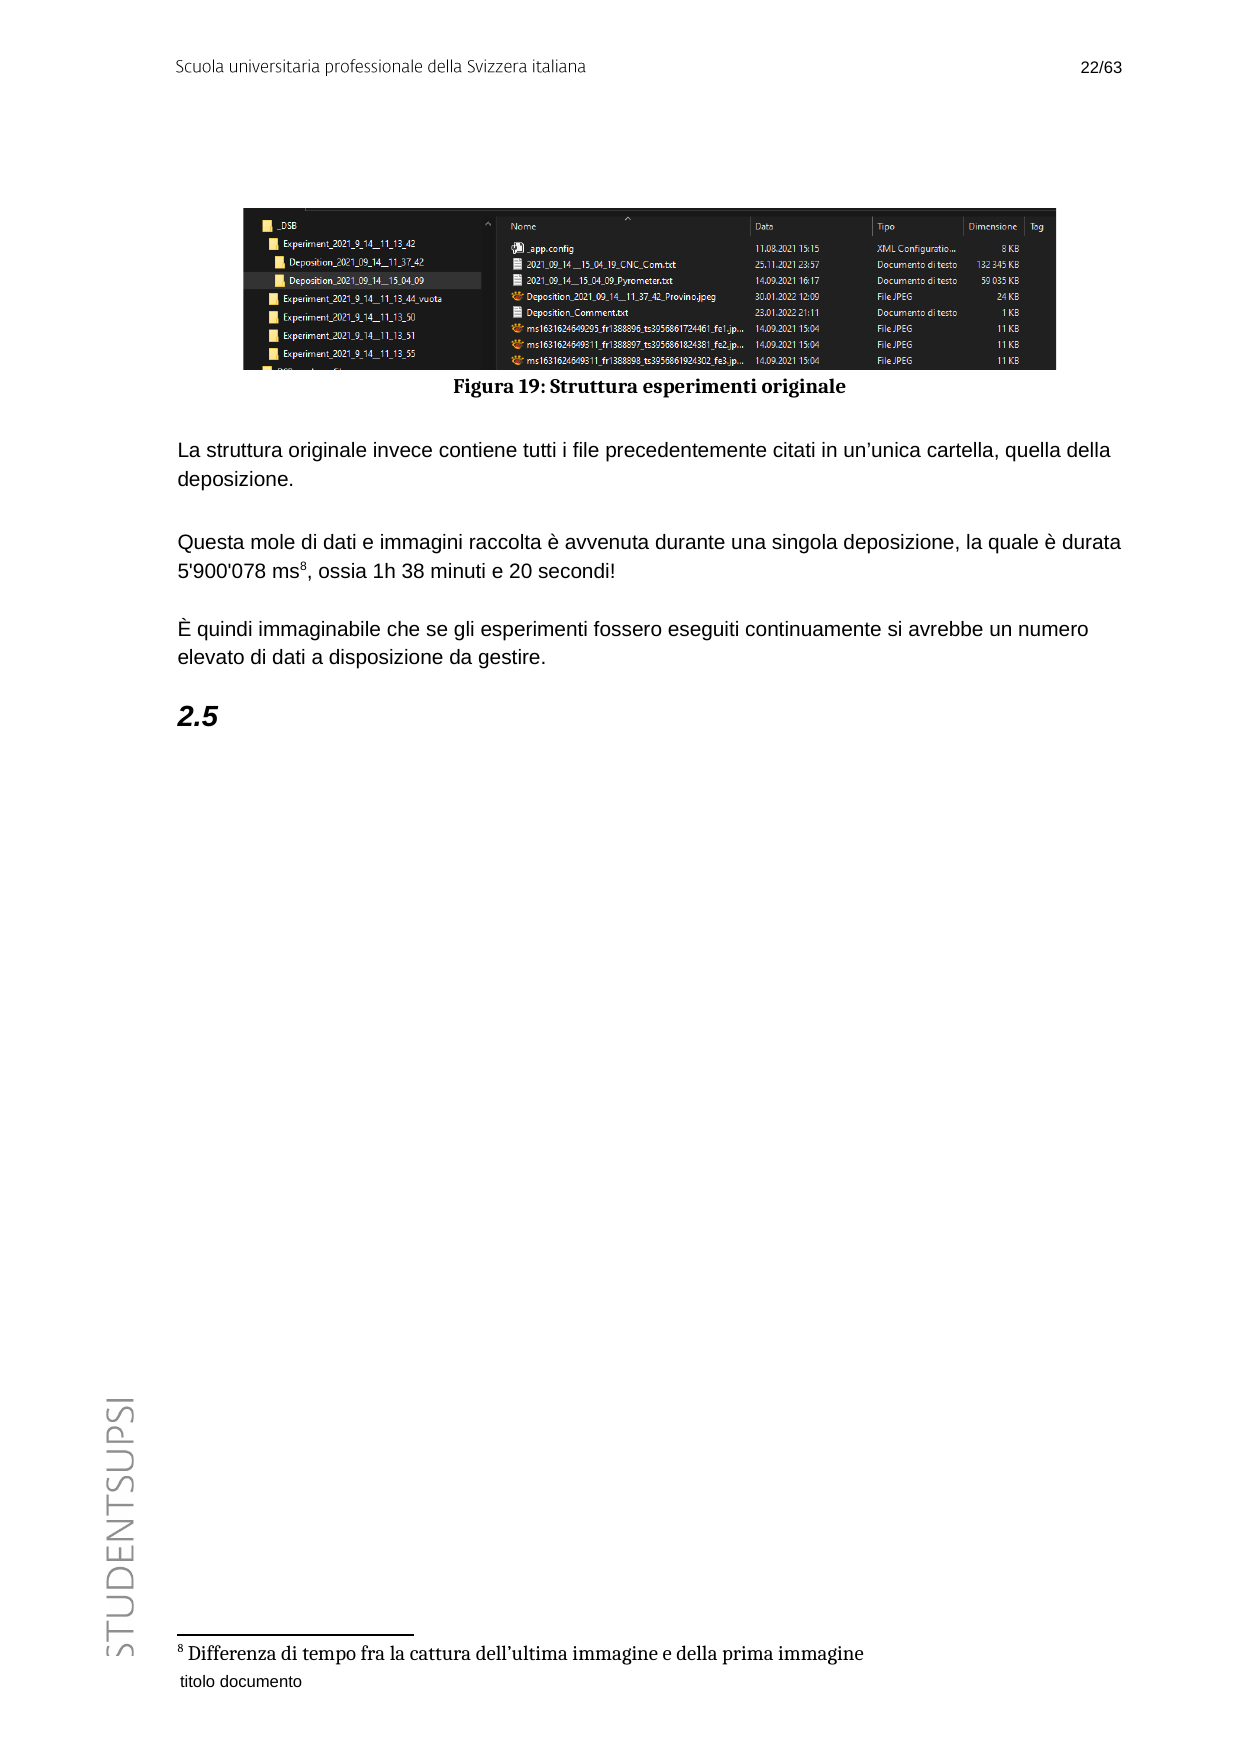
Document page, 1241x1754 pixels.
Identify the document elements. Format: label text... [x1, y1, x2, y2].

picture [243, 208, 1057, 370]
text La struttura originale invece contiene tutti i file precedentemente citati in un’unica cartella, quella della deposizione. [177, 438, 1122, 491]
picture [168, 53, 602, 80]
text È quindi immaginabile che se gli esperimenti fossero eseguiti continuamente si avrebbe un numero elevato di dati a disposizione da gestire. [177, 616, 1122, 669]
text Questa mole di dati e immagini raccolta è avvenuta durante una singola deposizione, la quale è durata 5'900'078 ms, ossia 1h 38 minuti e 20 secondi! [177, 530, 1122, 583]
picture [106, 1399, 134, 1657]
